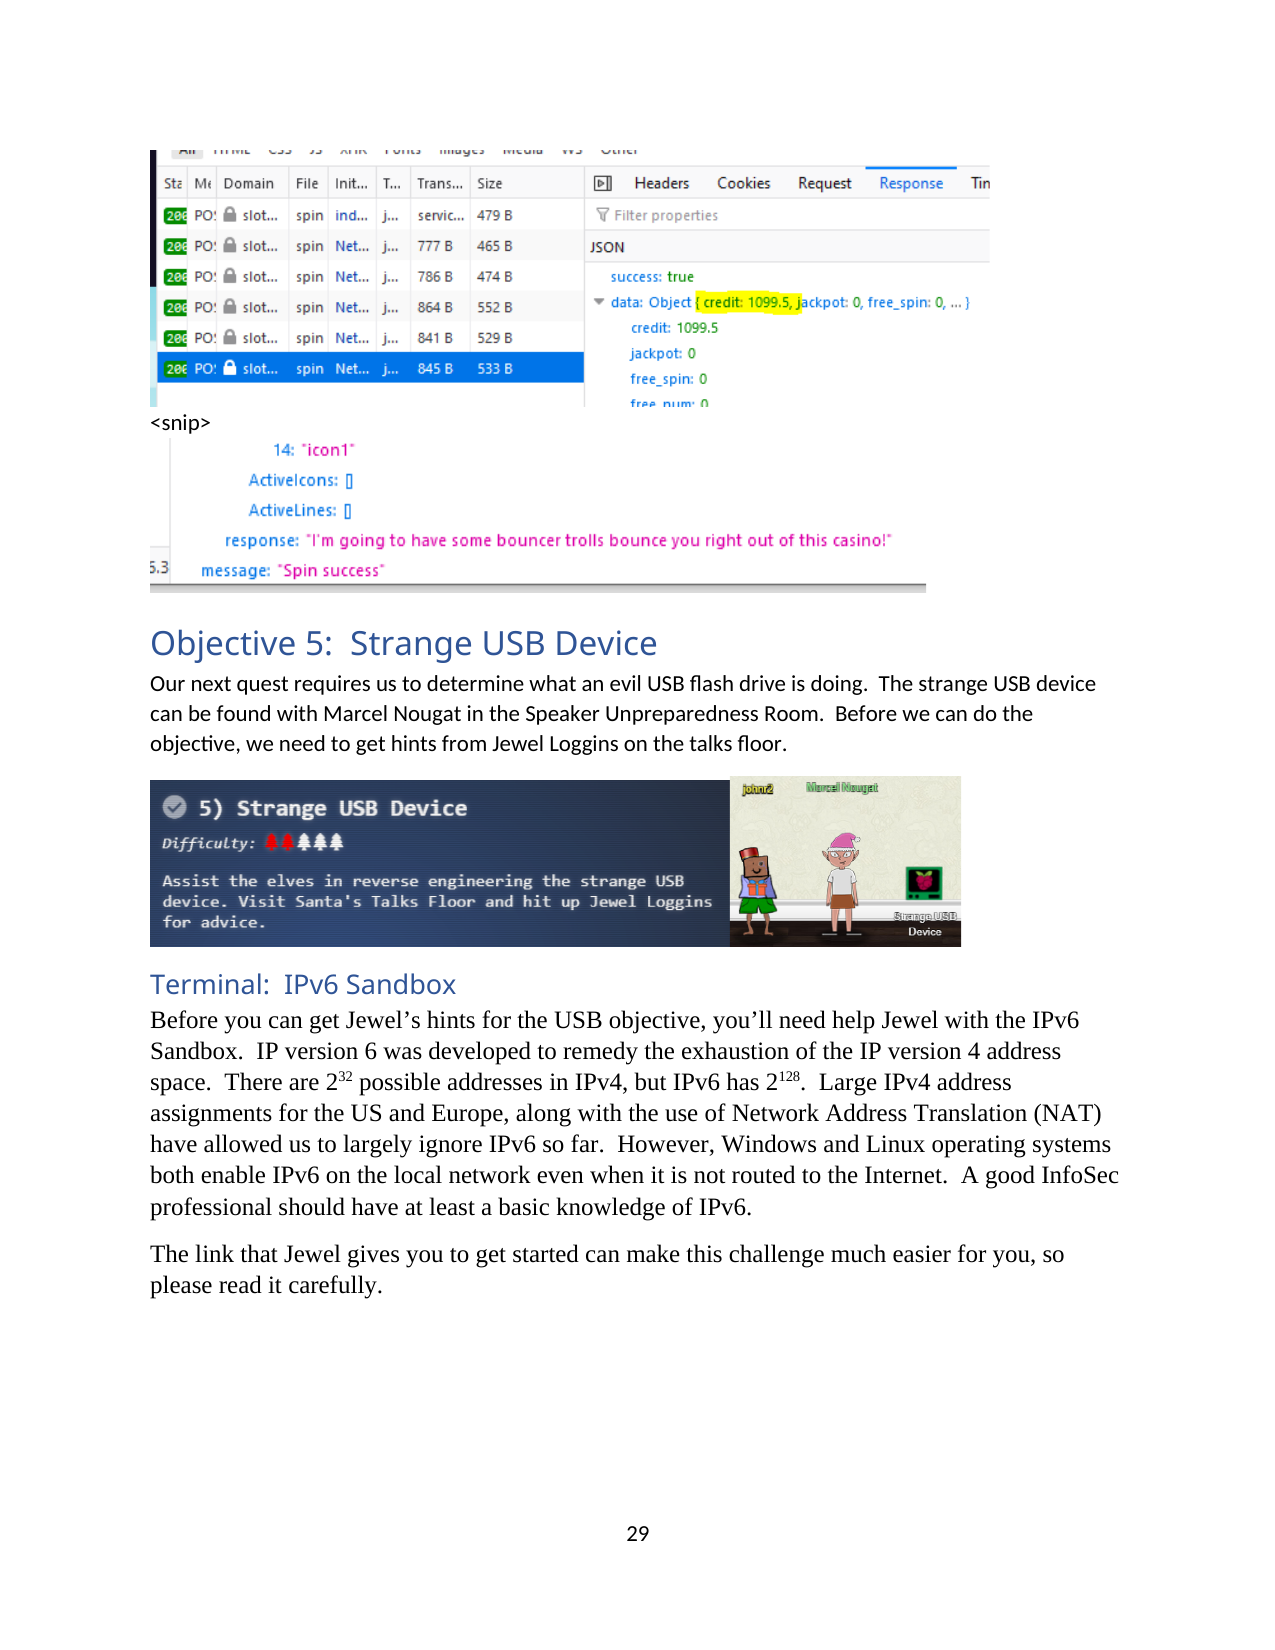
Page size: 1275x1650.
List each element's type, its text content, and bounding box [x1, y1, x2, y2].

picture [150, 776, 962, 947]
text The link that Jewel gives you to get started can make this challenge much easier for you, so please read it carefully. [150, 1239, 1125, 1299]
subtitle Terminal: IPv6 Sandbox [150, 966, 1125, 1002]
subtitle Objective 5: Strange USB Device [150, 620, 1125, 665]
text Before you can get Jewel’s hints for the USB objective, you’ll need help Jewel with the IPv6 Sandbox. IP version 6 was developed to remedy the exhaustion of the IP version 4 address space. There are 232 possible addresses in IPv4, but IPv6 has 2128. Large IPv4 address assignments for the US and Europe, along with the use of Network Address Translation (NAT) have allowed us to largely ignore IPv6 so far. However, Windows and Linux operating systems both enable IPv6 on the local network even when it is not routed to the Internet. A good InfoSec professional should have at least a basic knowledge of IPv6. [150, 1005, 1125, 1220]
picture [150, 438, 927, 593]
picture [150, 150, 990, 407]
text Our next quest requires us to determine what an evil USB flash drive is doing. The strange USB device can be found with Marcel Nougat in the Speaker Unpreparedness Room. Before we can do the objective, we need to get hints from Jewel Loggins on the talks floor. [150, 669, 1125, 757]
